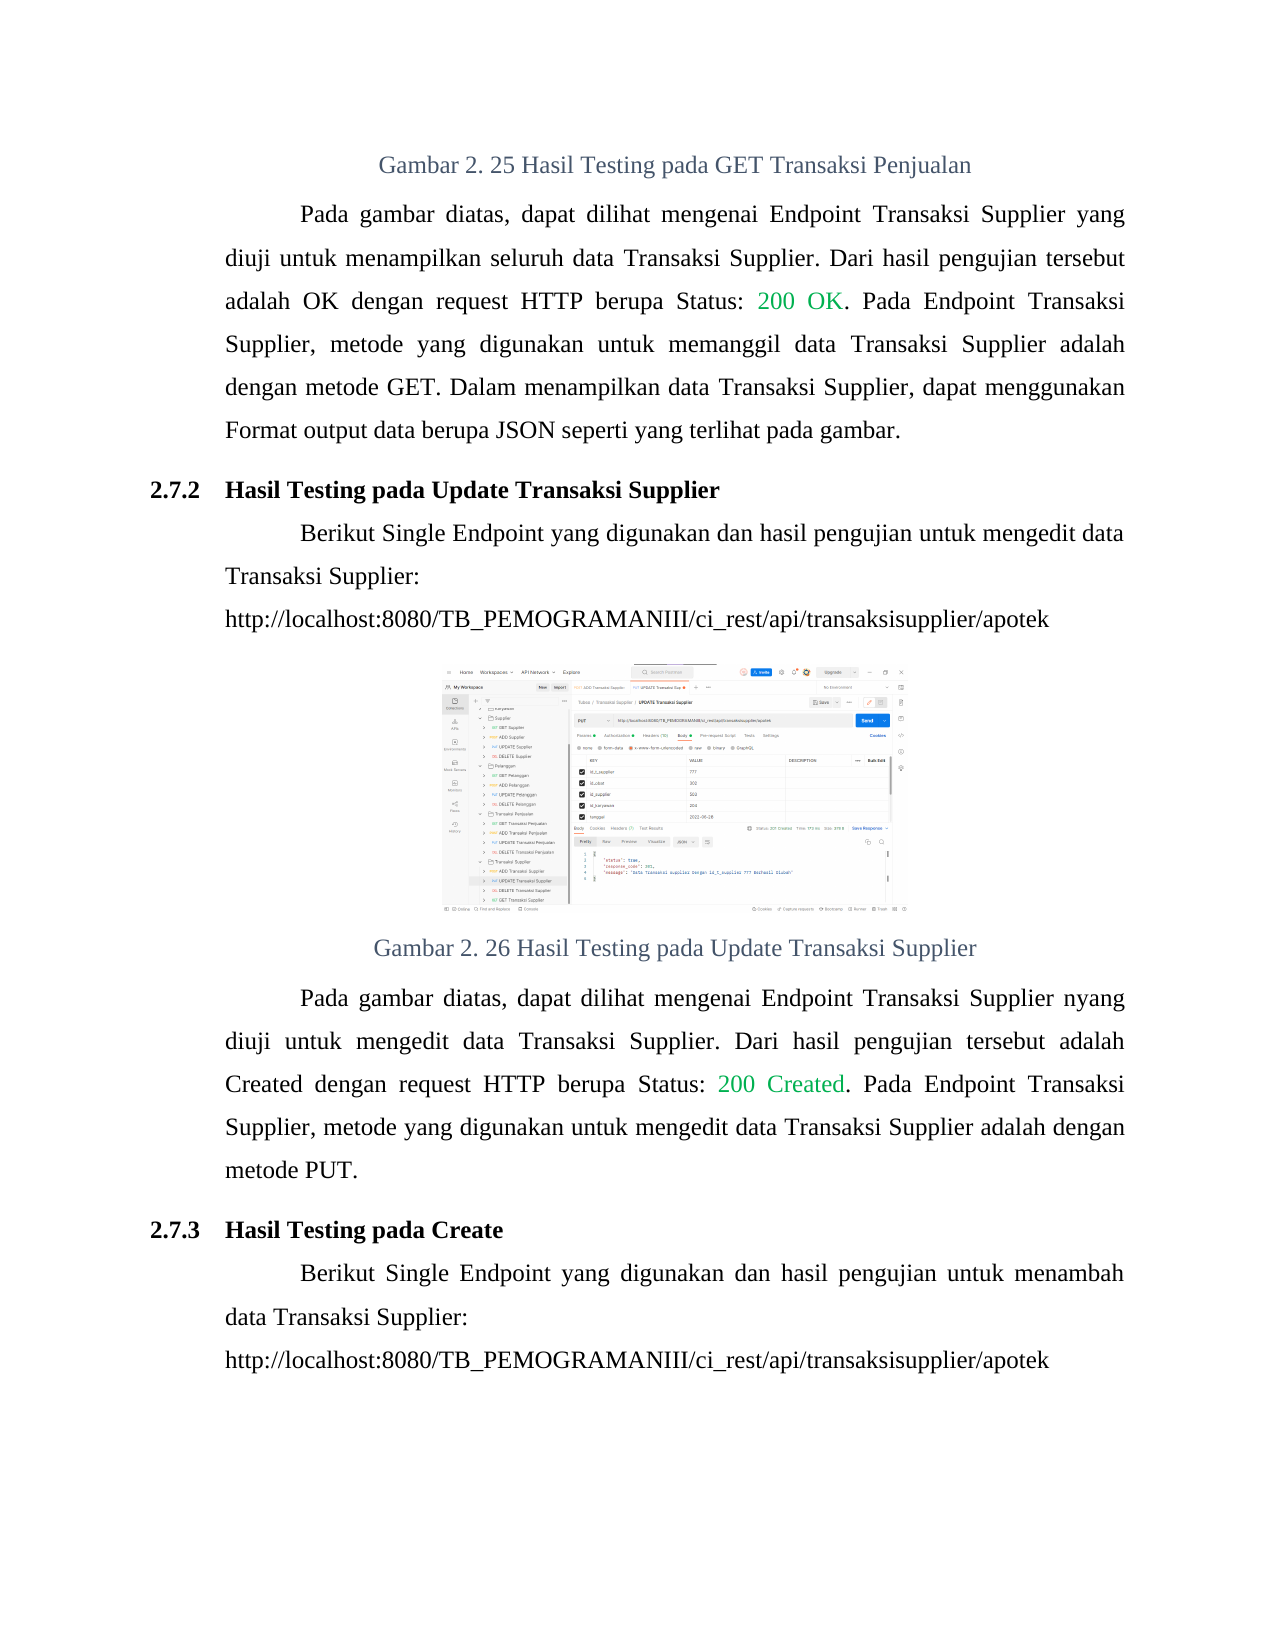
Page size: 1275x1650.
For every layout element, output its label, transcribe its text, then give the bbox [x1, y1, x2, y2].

list Pada gambar diatas, dapat dilihat mengenai Endpoint Transaksi Supplier yang diuji untuk menampilkan seluruh data Transaksi Supplier. Dari hasil pengujian tersebut adalah OK dengan request HTTP berupa Status: 200 OK. Pada Endpoint Transaksi Supplier, metode yang digunakan untuk memanggil data Transaksi Supplier adalah dengan metode GET. Dalam menampilkan data Transaksi Supplier, dapat menggunakan Format output data berupa JSON seperti yang terlihat pada gambar. [225, 199, 1125, 444]
text Gambar 2. 26 Hasil Testing pada Update Transaksi Supplier [225, 933, 1125, 962]
list http://localhost:8080/TB_PEMOGRAMANIII/ci_rest/api/transaksisupplier/apotek [225, 1345, 1125, 1373]
list Berikut Single Endpoint yang digunakan dan hasil pengujian untuk mengedit data Transaksi Supplier: [225, 518, 1125, 590]
subtitle Hasil Testing pada Update Transaksi Supplier [150, 475, 1125, 504]
text Gambar 2. 25 Hasil Testing pada GET Transaksi Penjualan [225, 150, 1125, 179]
picture [442, 664, 909, 913]
subtitle Hasil Testing pada Create [150, 1215, 1125, 1244]
list http://localhost:8080/TB_PEMOGRAMANIII/ci_rest/api/transaksisupplier/apotek [225, 604, 1125, 633]
list Pada gambar diatas, dapat dilihat mengenai Endpoint Transaksi Supplier nyang diuji untuk mengedit data Transaksi Supplier. Dari hasil pengujian tersebut adalah Created dengan request HTTP berupa Status: 200 Created. Pada Endpoint Transaksi Supplier, metode yang digunakan untuk mengedit data Transaksi Supplier adalah dengan metode PUT. [225, 983, 1125, 1184]
list Berikut Single Endpoint yang digunakan dan hasil pengujian untuk menambah data Transaksi Supplier: [225, 1258, 1125, 1330]
